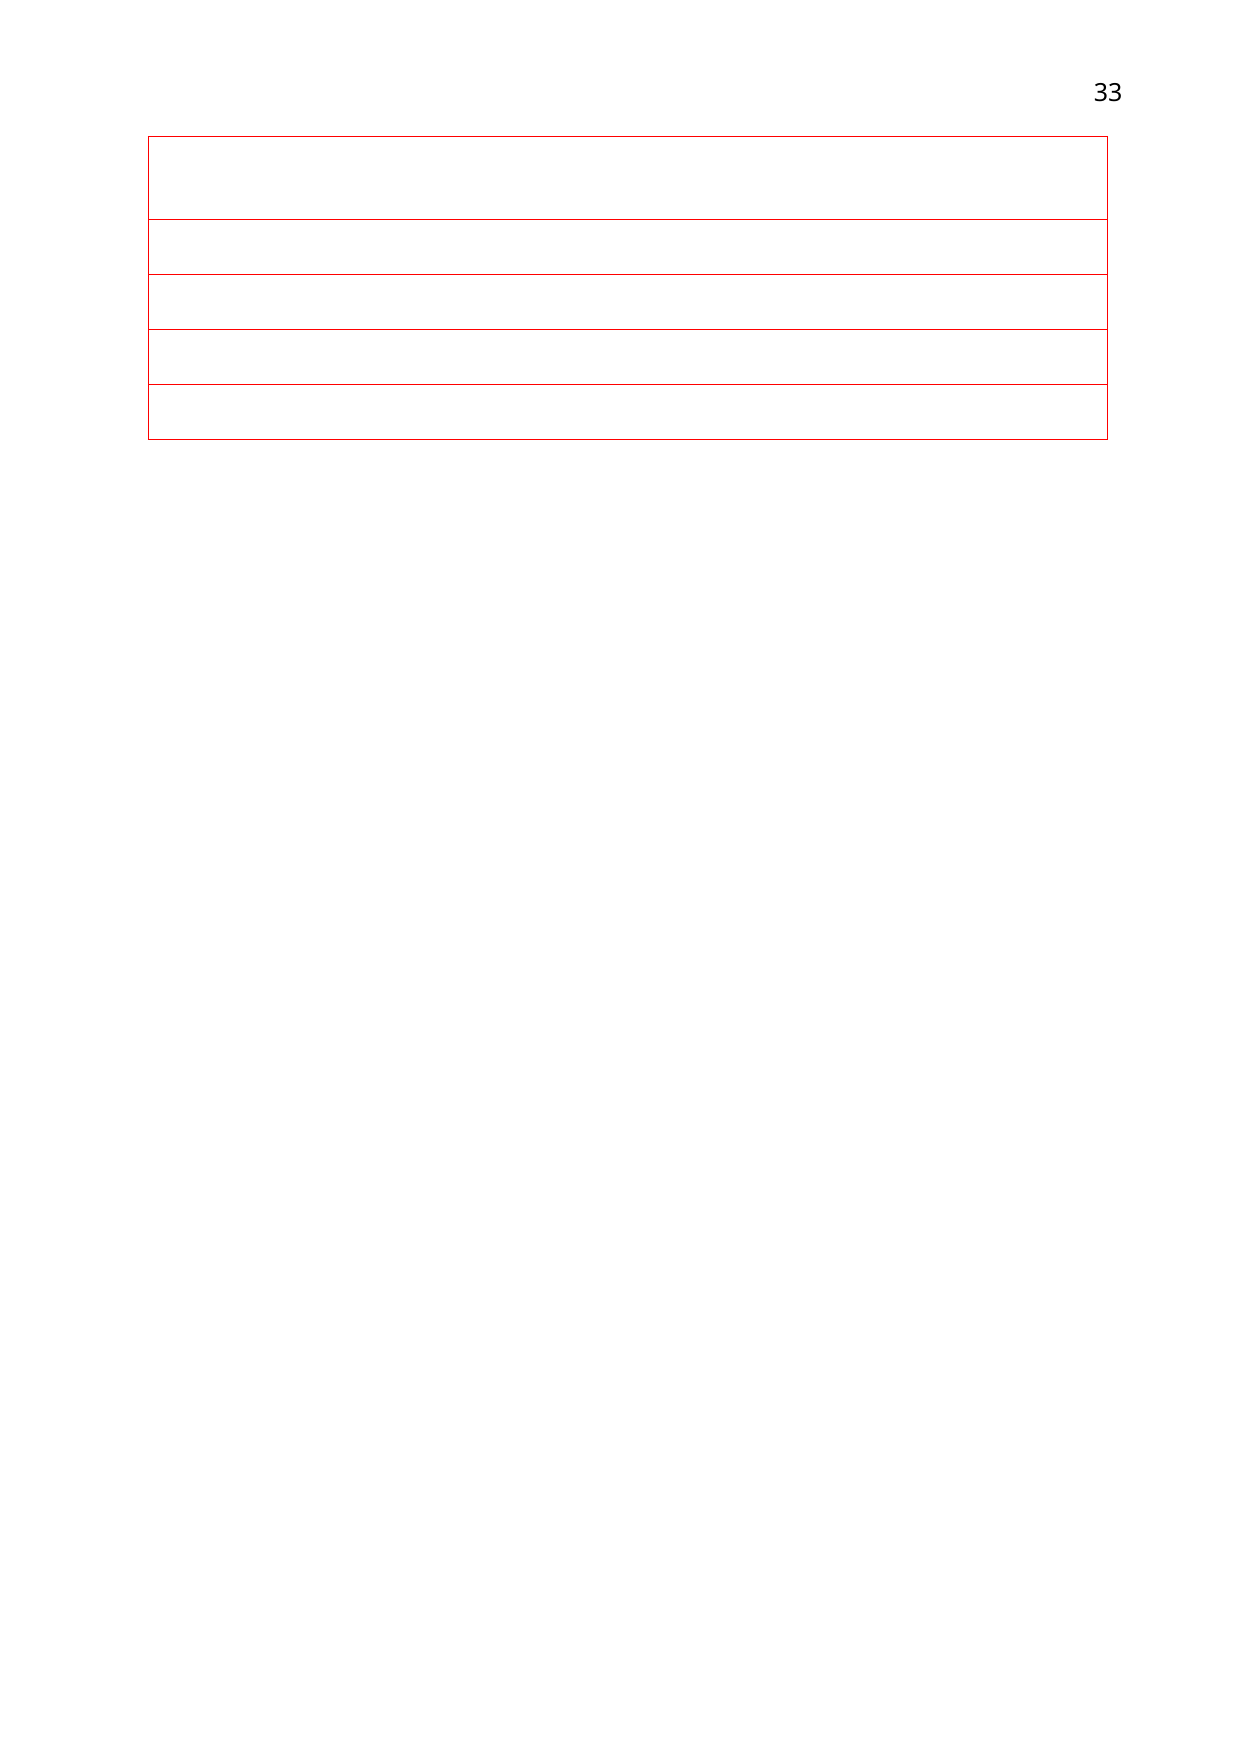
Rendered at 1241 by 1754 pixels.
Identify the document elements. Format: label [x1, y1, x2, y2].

table_cell [149, 275, 1107, 329]
table_cell [149, 220, 1107, 274]
table_cell [149, 137, 1107, 219]
table_cell [149, 385, 1107, 438]
table_cell [149, 330, 1107, 384]
